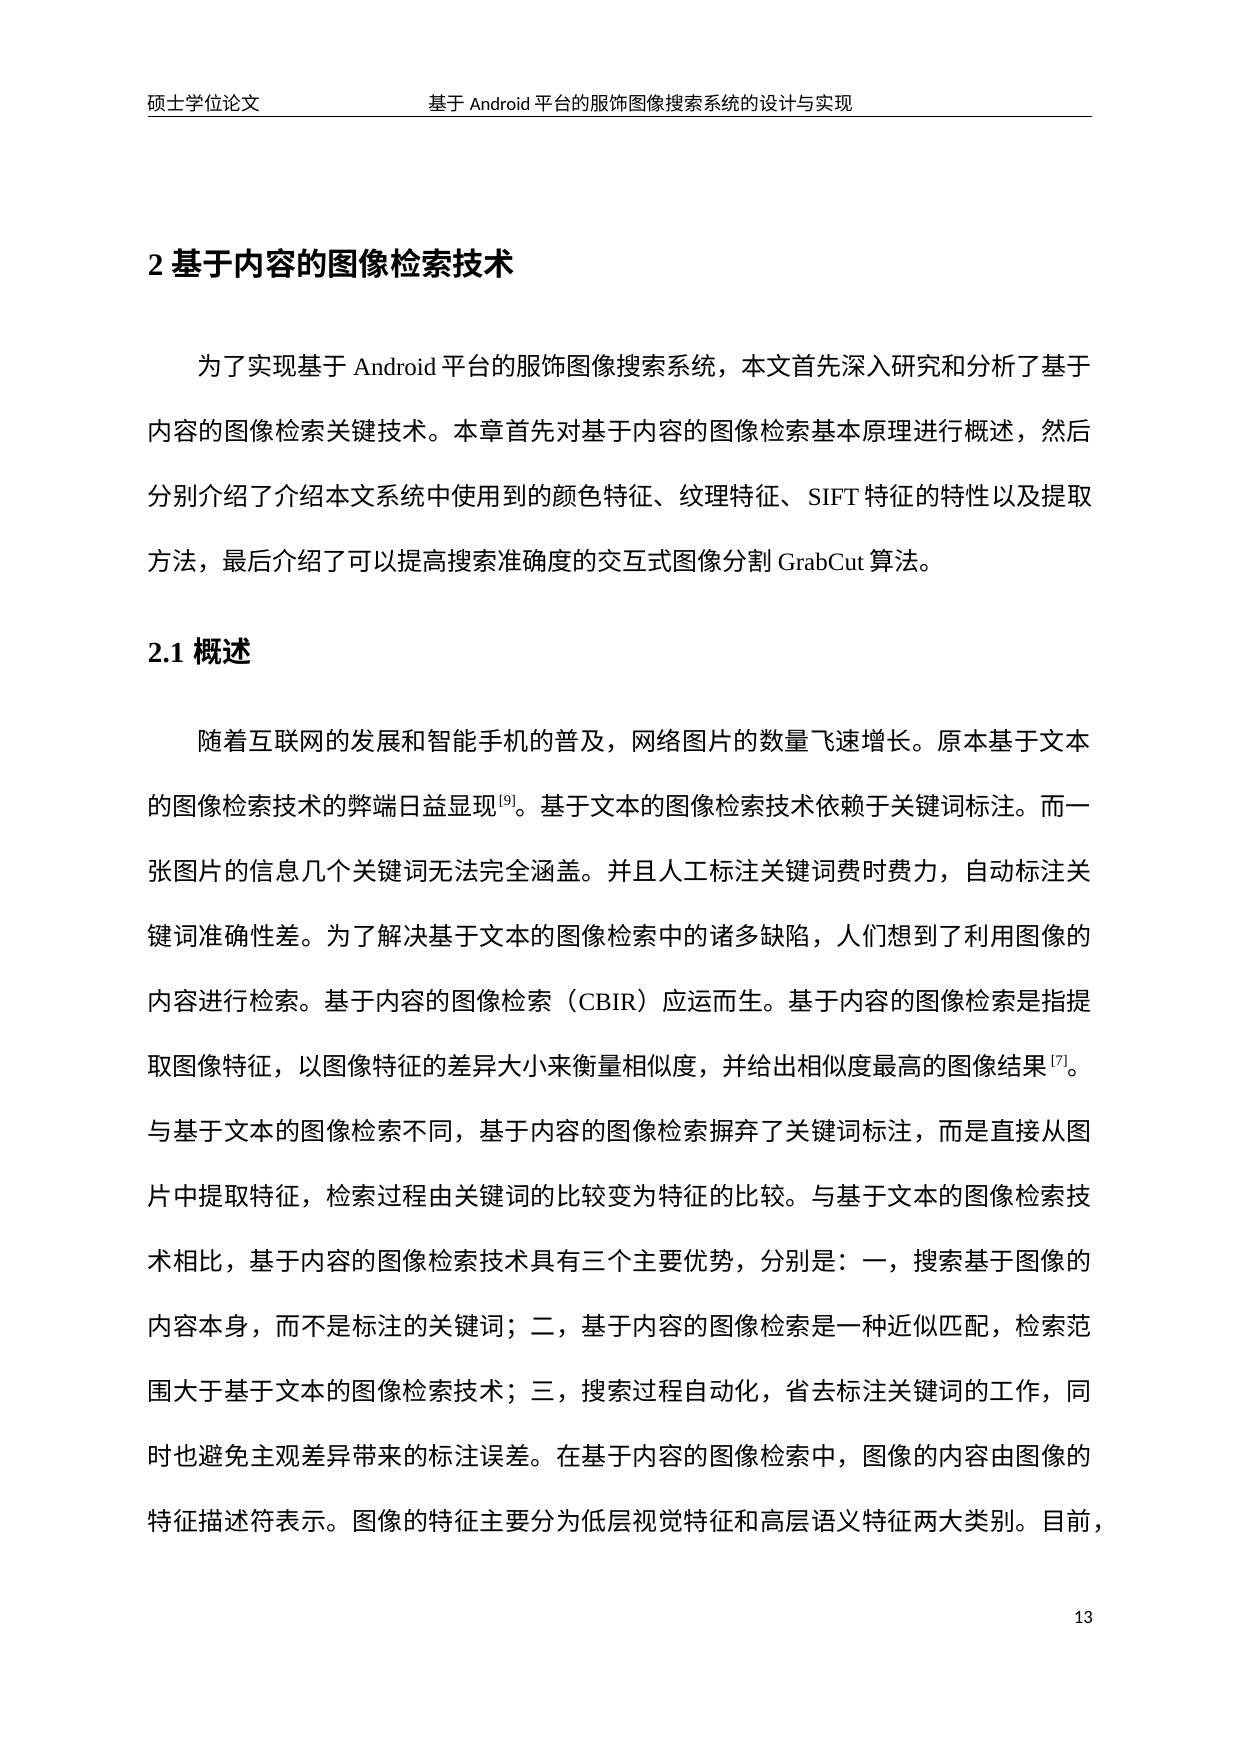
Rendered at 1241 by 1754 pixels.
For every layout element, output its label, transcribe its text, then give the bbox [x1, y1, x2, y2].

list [148, 707, 1092, 1552]
subtitle 2 基于内容的图像检索技术 [148, 230, 1071, 295]
list 为了实现基于Android平台的服饰图像搜索系统，本文首先深入研究和分析了基于内容的图像检索关键技术。本章首先对基于内容的图像检索基本原理进行概述，然后分别介绍了介绍本文系统中使用到的颜色特征、纹理特征、SIFT特征的特性以及提取方法，最后介绍了可以提高搜索准确度的交互式图像分割GrabCut算法。 [148, 332, 1092, 592]
subtitle 概述 [148, 617, 1092, 682]
